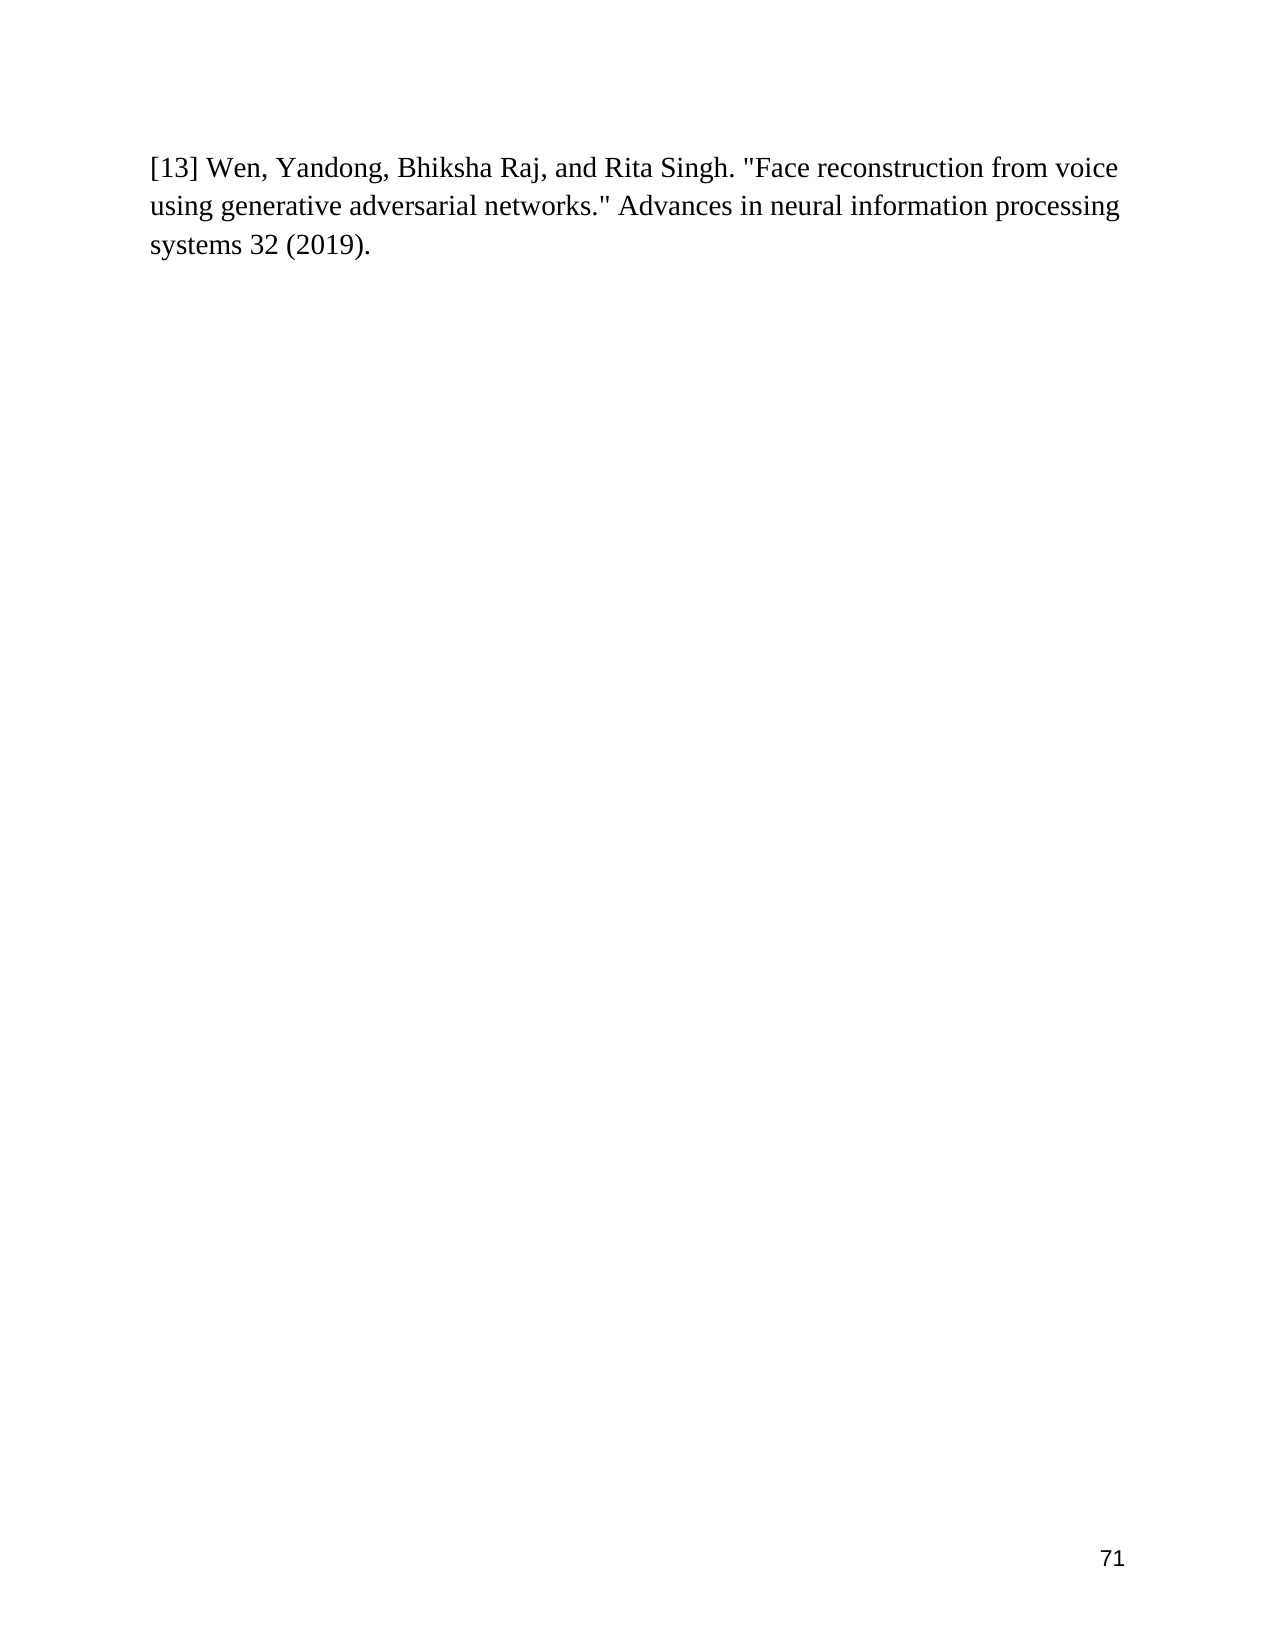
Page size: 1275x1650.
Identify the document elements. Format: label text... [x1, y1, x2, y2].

text [13] Wen, Yandong, Bhiksha Raj, and Rita Singh. "Face reconstruction from voice using generative adversarial networks." Advances in neural information processing systems 32 (2019). [150, 150, 1125, 261]
